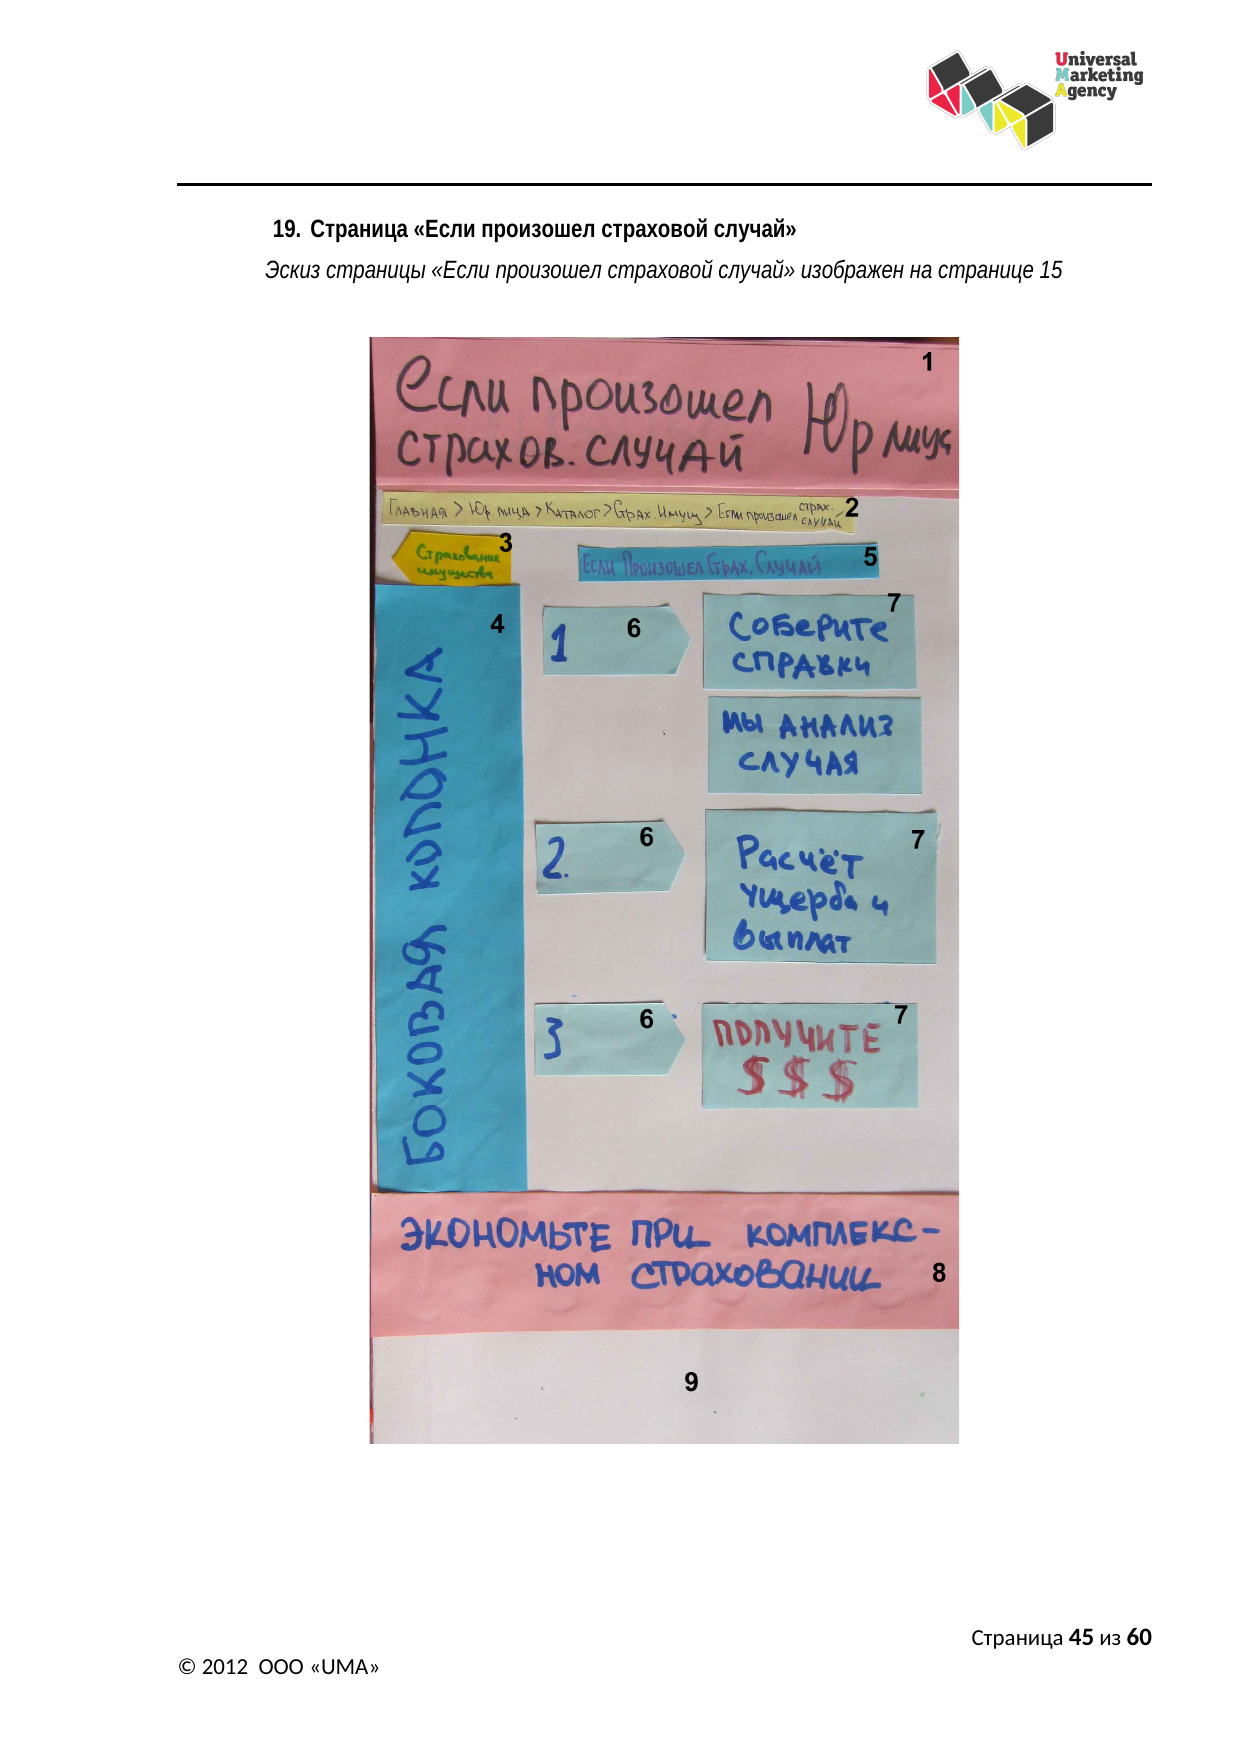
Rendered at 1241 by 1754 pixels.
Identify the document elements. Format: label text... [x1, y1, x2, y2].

picture [369, 337, 960, 1444]
list Страница «Если произошел страховой случай» [273, 214, 1152, 242]
text Эскиз страницы «Если произошел страховой случай» изображен на странице 15 [177, 255, 1152, 283]
picture [914, 11, 1152, 181]
